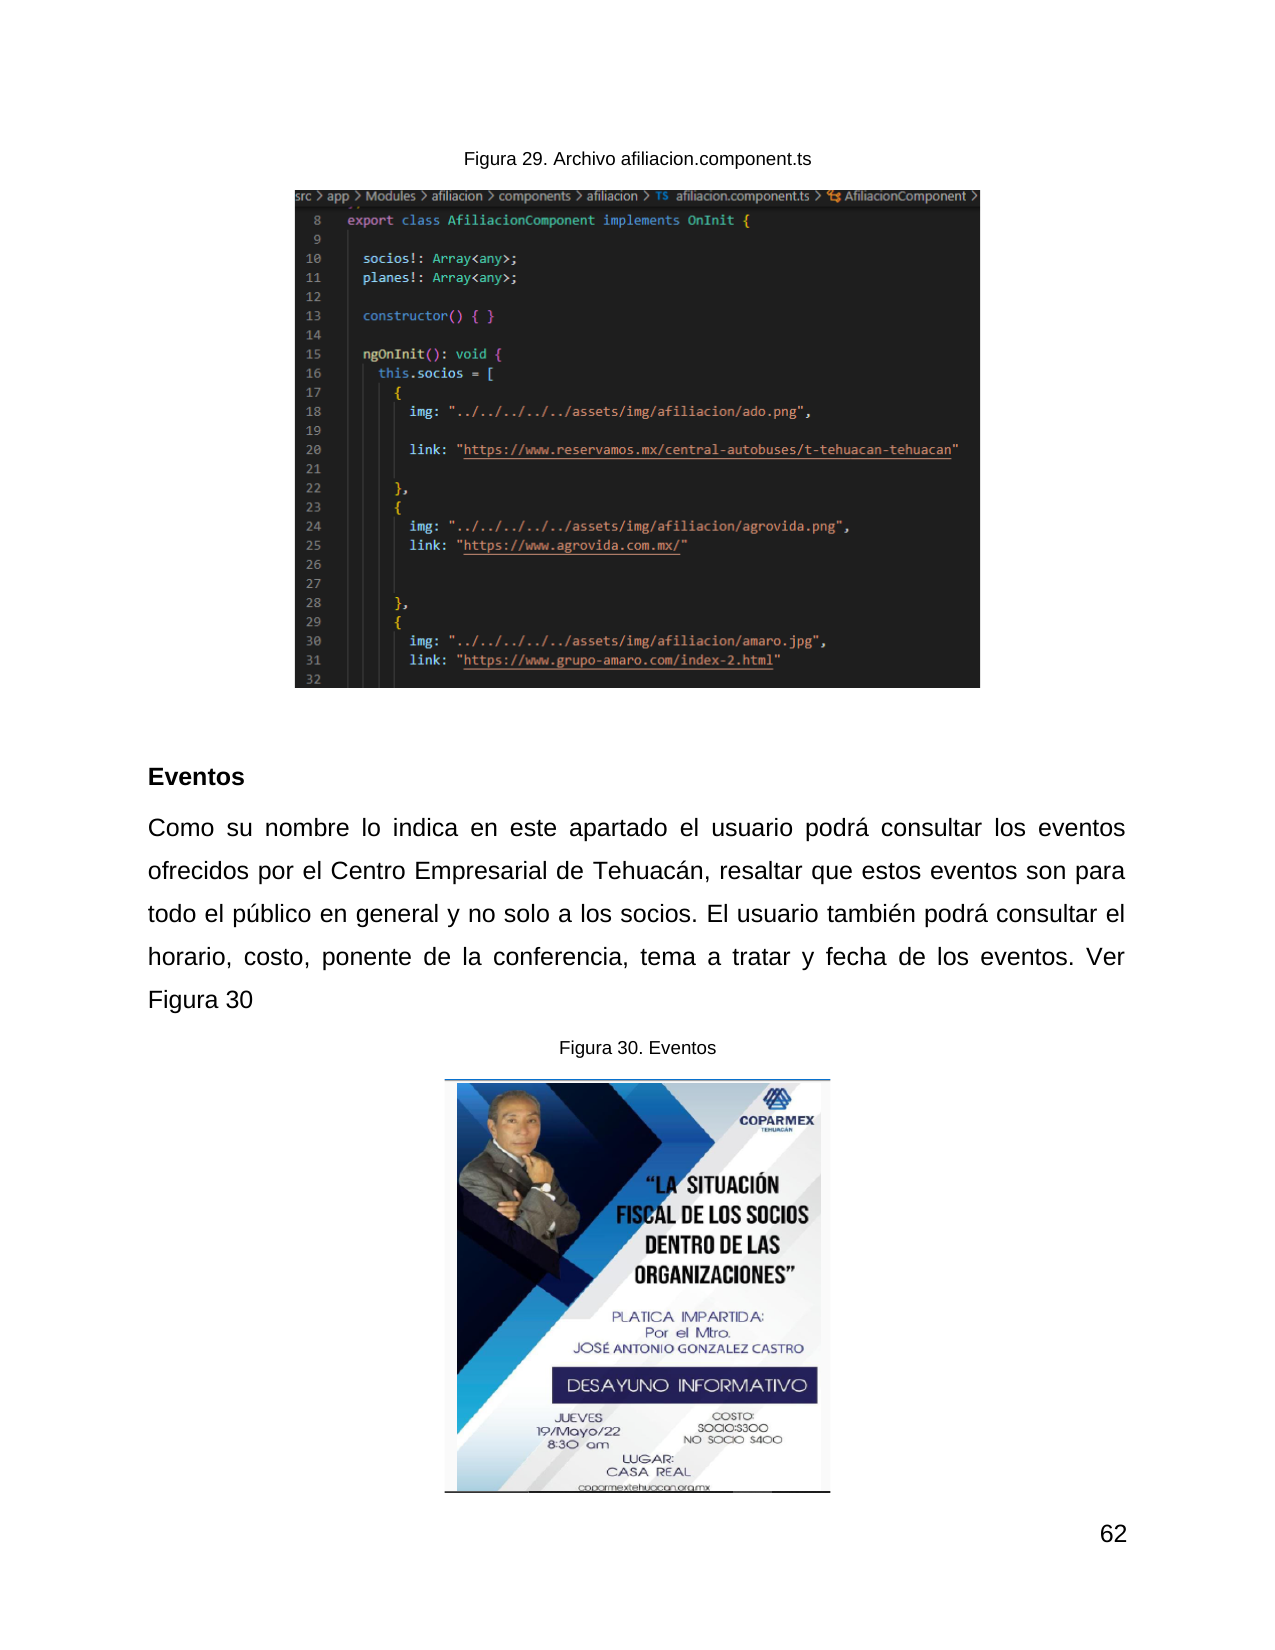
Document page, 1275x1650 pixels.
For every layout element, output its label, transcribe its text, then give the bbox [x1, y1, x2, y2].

text Como su nombre lo indica en este apartado el usuario podrá consultar los eventos ofrecidos por el Centro Empresarial de Tehuacán, resaltar que estos eventos son para todo el público en general y no solo a los socios. El usuario también podrá consultar el horario, costo, ponente de la conferencia, tema a tratar y fecha de los eventos. Ver Figura 30 [148, 813, 1127, 1014]
picture [294, 190, 981, 688]
picture [444, 1079, 831, 1493]
text Figura 30. Eventos [148, 1037, 1127, 1058]
text Figura 29. Archivo afiliacion.component.ts [148, 148, 1127, 169]
text Eventos [148, 761, 1127, 790]
